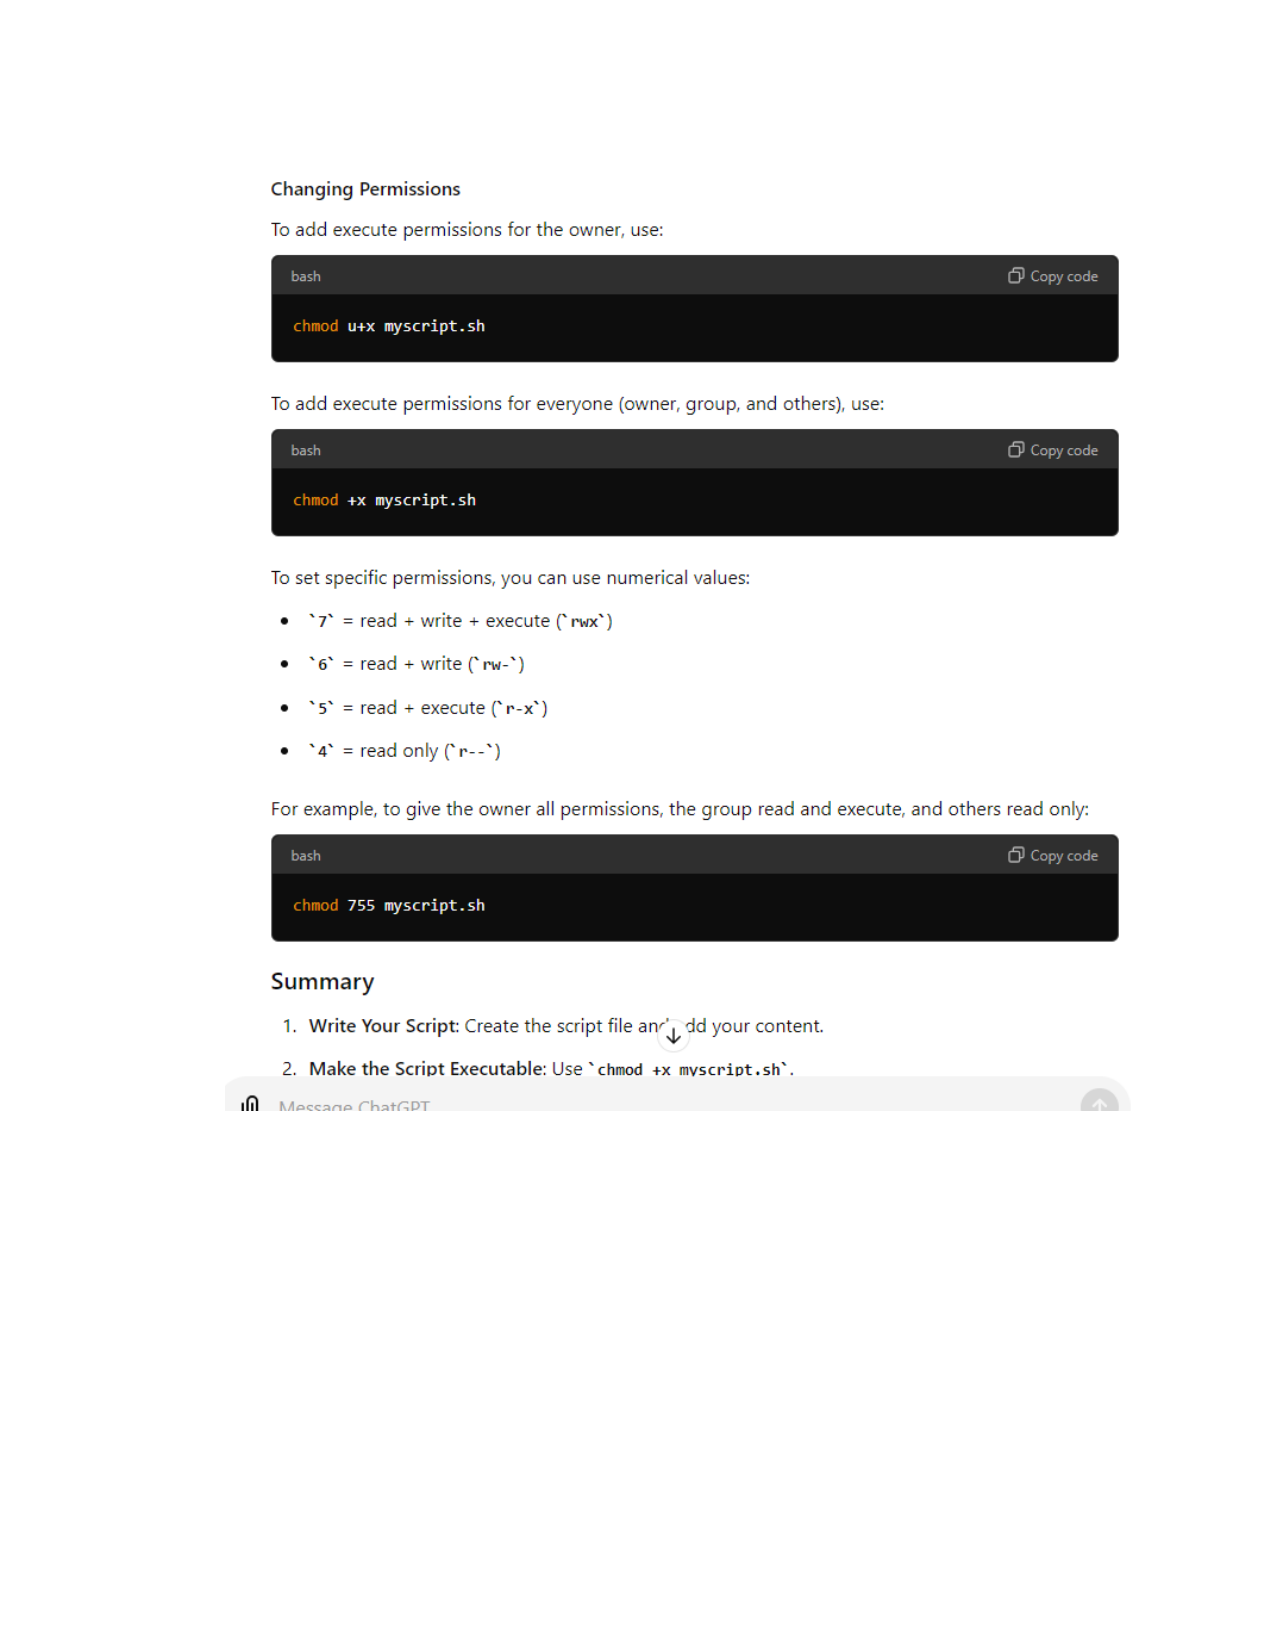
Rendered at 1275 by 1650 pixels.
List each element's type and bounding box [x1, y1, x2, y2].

picture [225, 150, 1200, 1111]
